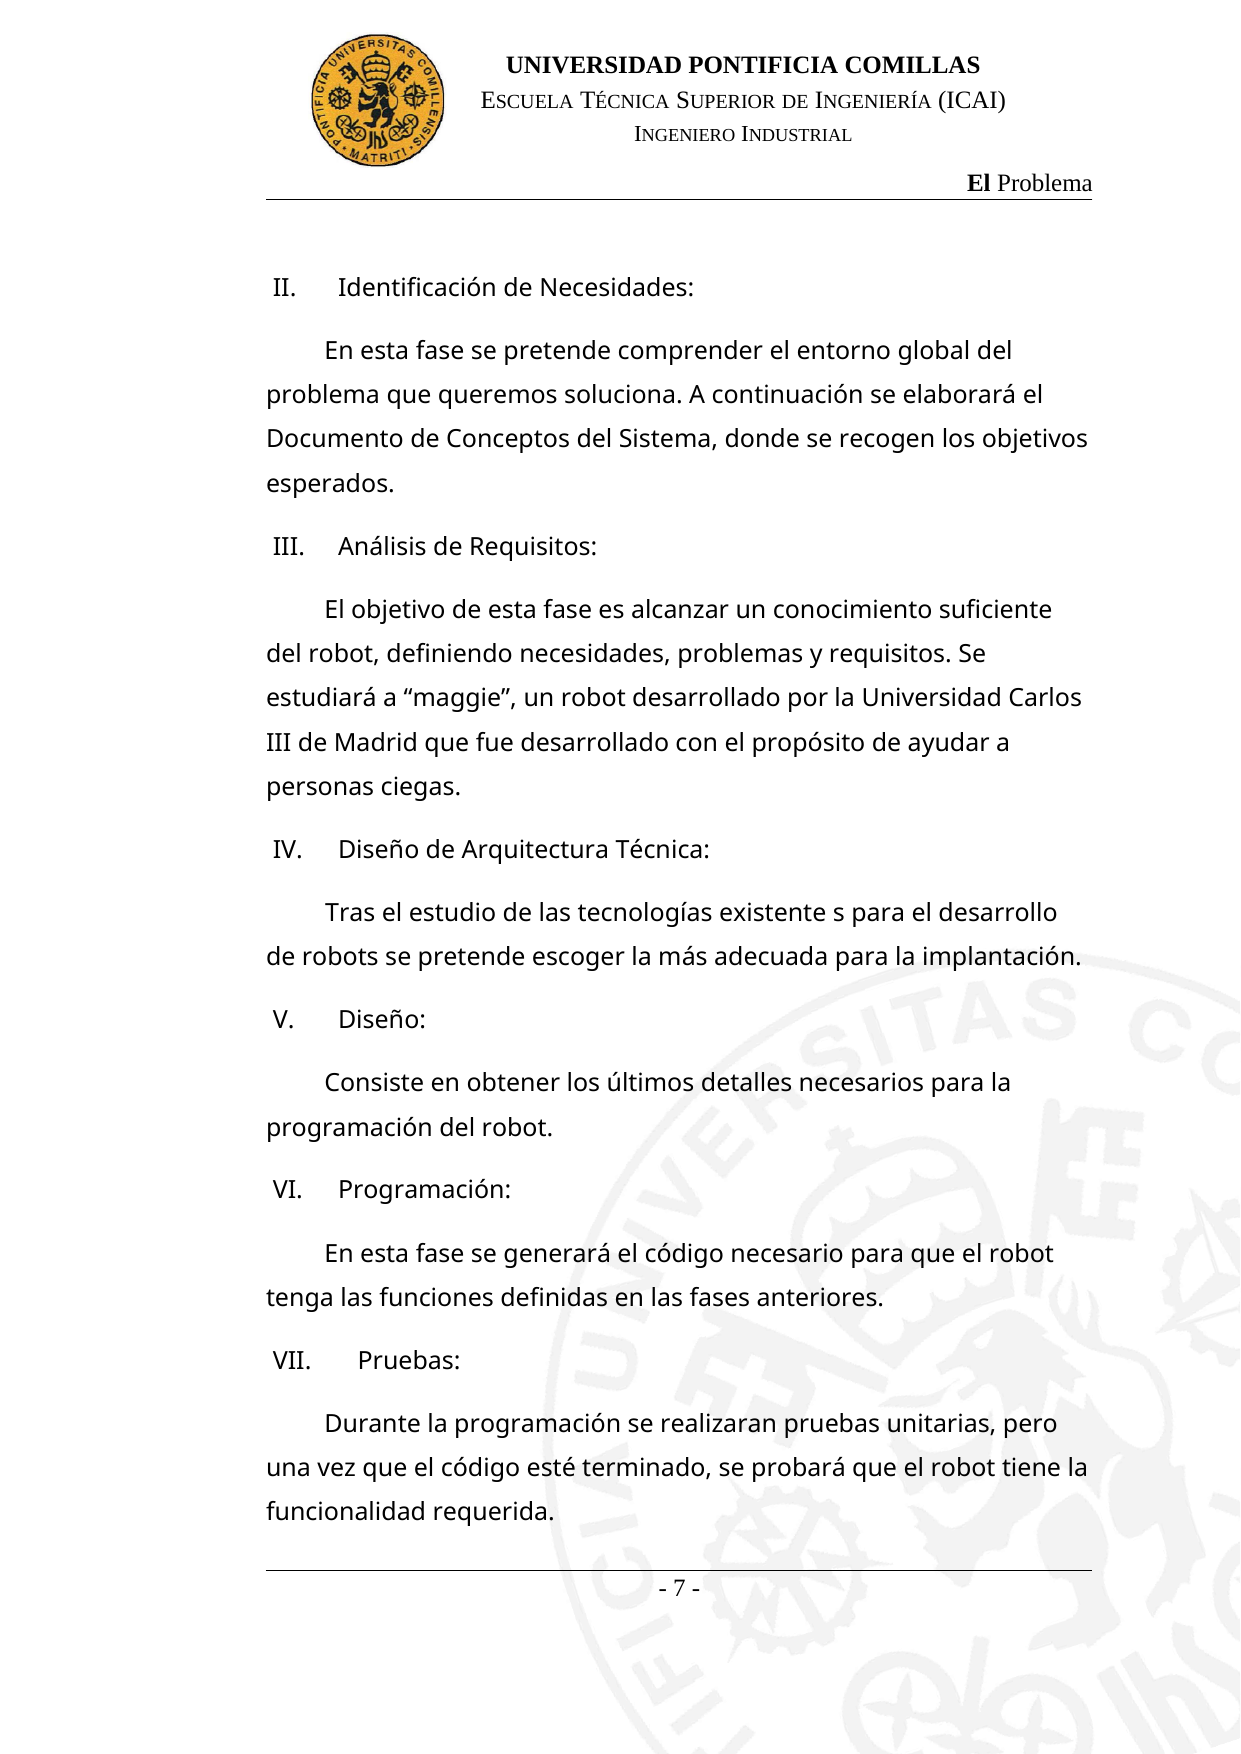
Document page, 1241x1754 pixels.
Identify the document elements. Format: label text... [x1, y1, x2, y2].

list Programación: [273, 1172, 1092, 1206]
text El objetivo de esta fase es alcanzar un conocimiento suficiente del robot, definiendo necesidades, problemas y requisitos. Se estudiará a “maggie”, un robot desarrollado por la Universidad Carlos III de Madrid que fue desarrollado con el propósito de ayudar a personas ciegas. [266, 591, 1092, 803]
list Diseño: [273, 1002, 1092, 1036]
text En esta fase se generará el código necesario para que el robot tenga las funciones definidas en las fases anteriores. [266, 1235, 1092, 1313]
list Pruebas: [273, 1342, 1092, 1377]
list Análisis de Requisitos: [273, 528, 1092, 562]
text Tras el estudio de las tecnologías existente s para el desarrollo de robots se pretende escoger la más adecuada para la implantación. [266, 894, 1092, 973]
text Durante la programación se realizaran pruebas unitarias, pero una vez que el código esté terminado, se probará que el robot tiene la funcionalidad requerida. [266, 1406, 1092, 1528]
list Identificación de Necesidades: [273, 269, 1092, 304]
text Consiste en obtener los últimos detalles necesarios para la programación del robot. [266, 1065, 1092, 1143]
picture [373, 782, 1241, 1754]
list Diseño de Arquitectura Técnica: [273, 832, 1092, 866]
text En esta fase se pretende comprender el entorno global del problema que queremos soluciona. A continuación se elaborará el Documento de Conceptos del Sistema, donde se recogen los objetivos esperados. [266, 333, 1092, 499]
